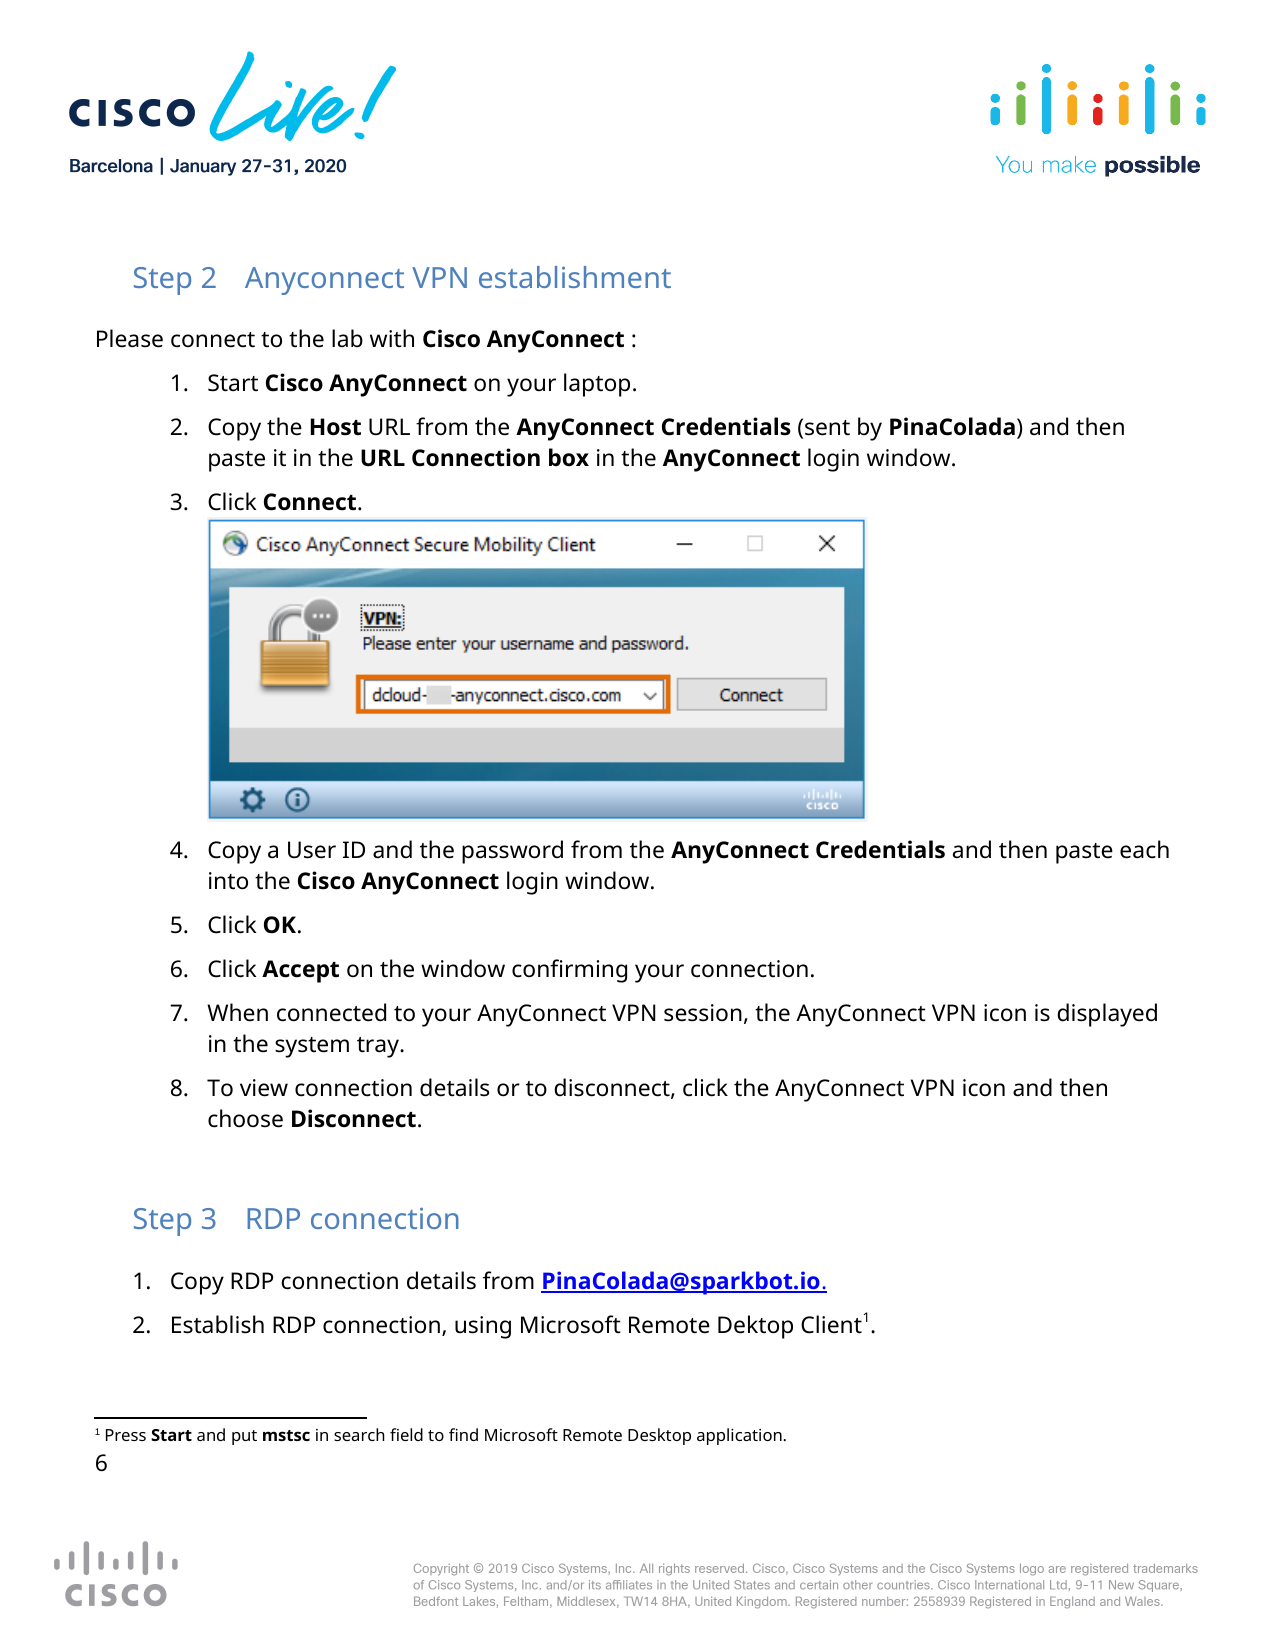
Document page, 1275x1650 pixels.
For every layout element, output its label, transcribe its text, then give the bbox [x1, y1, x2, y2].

picture [207, 517, 868, 822]
list Click Accept on the window confirming your connection. [169, 953, 1181, 984]
list Copy RDP connection details from PinaColada@sparkbot.io. [132, 1265, 1181, 1296]
list Start Cisco AnyConnect on your laptop. [169, 367, 1181, 398]
list Establish RDP connection, using Microsoft Remote Dektop Client. [132, 1309, 1181, 1340]
list Anyconnect VPN establishment [132, 257, 1181, 297]
list When connected to your AnyConnect VPN session, the AnyConnect VPN icon is displayed in the system tray. [169, 997, 1181, 1059]
list Please connect to the lab with Cisco AnyConnect : [94, 323, 1181, 355]
list RDP connection [132, 1199, 1181, 1238]
picture [5, 1502, 1246, 1647]
list Click OK. [169, 909, 1181, 940]
list Copy a User ID and the password from the AnyConnect Credentials and then paste each into the Cisco AnyConnect login window. [169, 834, 1181, 897]
list To view connection details or to disconnect, click the AnyConnect VPN icon and then choose Disconnect. [169, 1072, 1181, 1134]
list Copy the Host URL from the AnyConnect Credentials (sent by PinaColada) and then paste it in the URL Connection box in the AnyConnect login window. [169, 411, 1181, 473]
picture [20, 0, 1265, 237]
